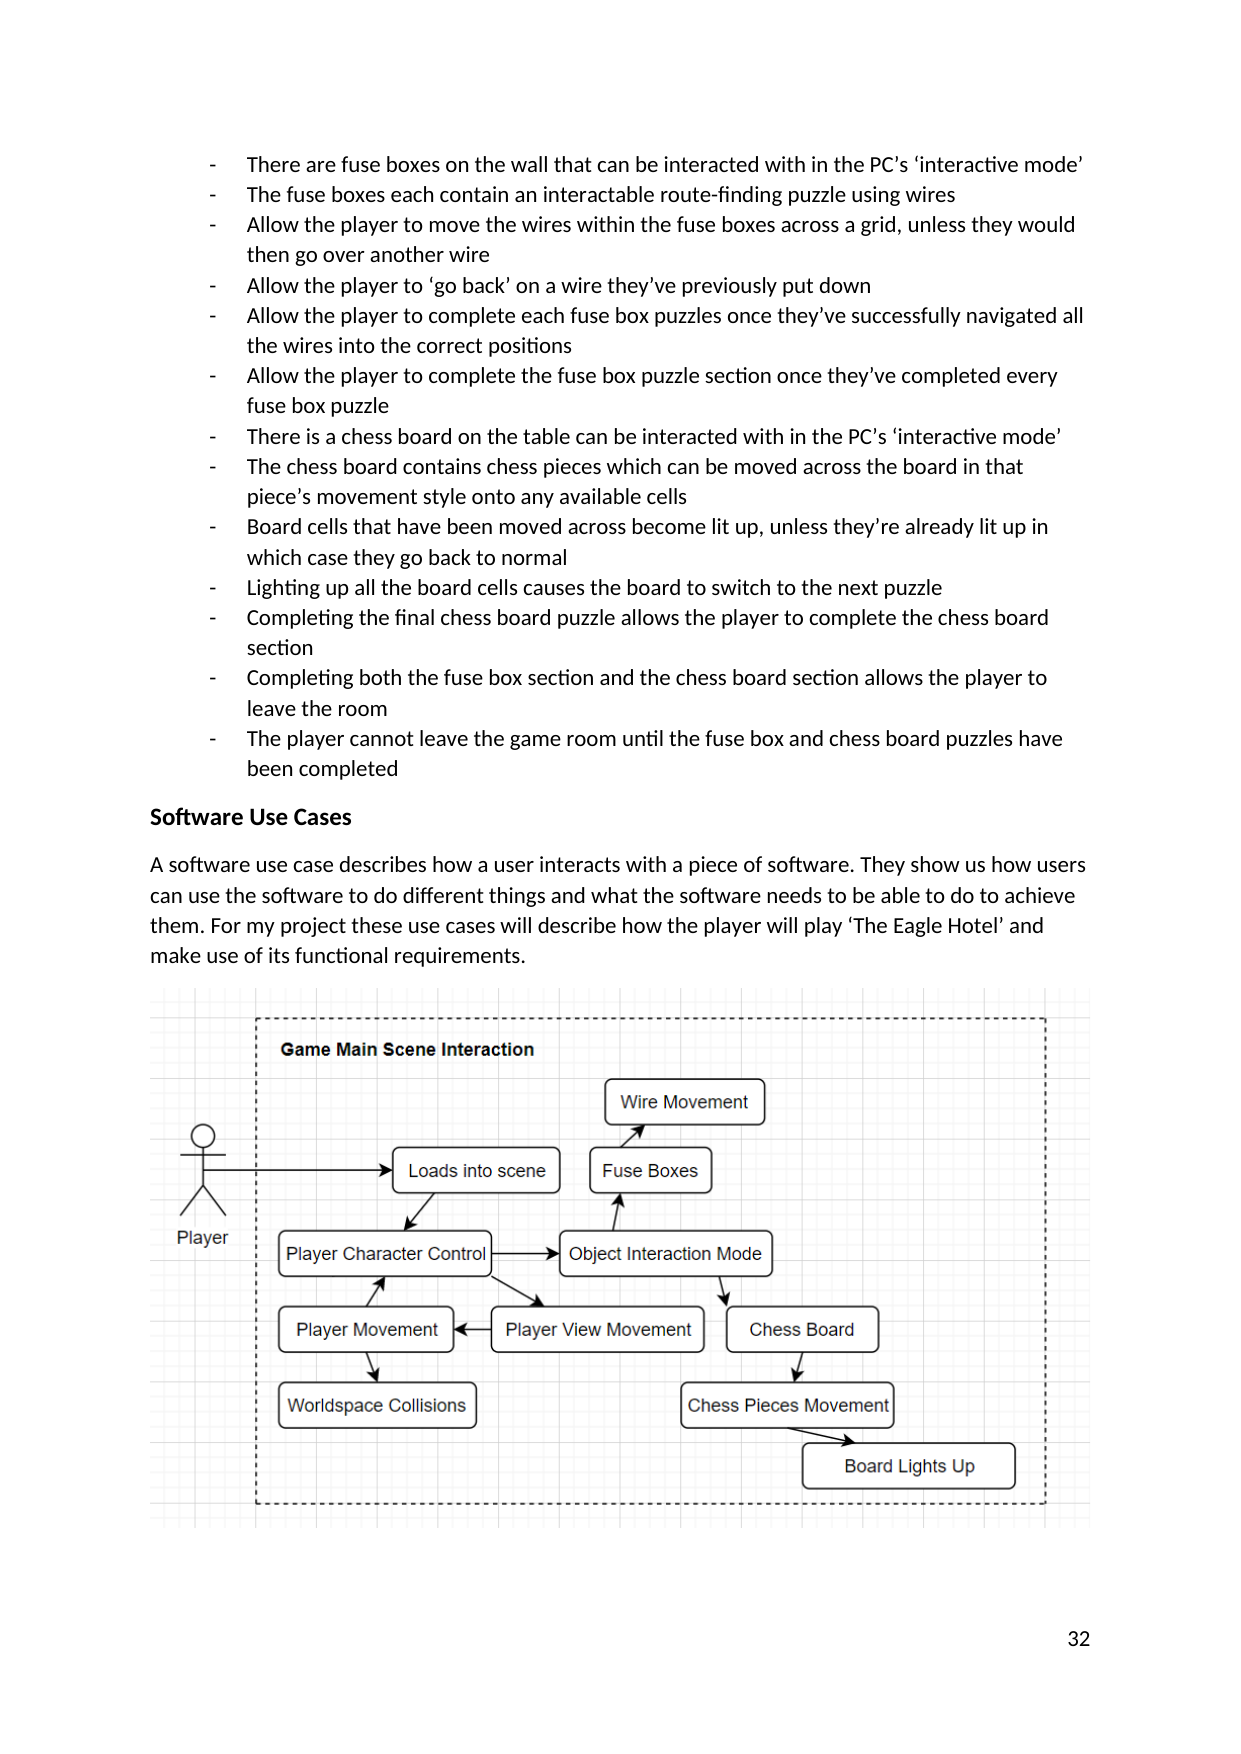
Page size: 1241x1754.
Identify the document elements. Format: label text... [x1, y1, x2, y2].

list Allow the player to ‘go back’ on a wire they’ve previously put down [209, 271, 1090, 299]
list Lighting up all the board cells causes the board to switch to the next puzzle [209, 573, 1090, 601]
list There is a chess board on the table can be interacted with in the PC’s ‘interactive mode’ [209, 422, 1090, 450]
text A software use case describes how a user interacts with a piece of software. They show us how users can use the software to do different things and what the software needs to be able to do to achieve them. For my project these use cases will describe how the player will play ‘The Eagle Hotel’ and make use of its functional requirements. [150, 851, 1090, 969]
list There are fuse boxes on the wall that can be interacted with in the PC’s ‘interactive mode’ [209, 150, 1090, 178]
list Allow the player to move the wires within the fuse boxes across a grid, unless they would then go over another wire [209, 210, 1090, 269]
list The player cannot leave the game room until the fuse box and chess board puzzles have been completed [209, 724, 1090, 782]
list Allow the player to complete the fuse box puzzle section once they’ve completed every fuse box puzzle [209, 361, 1090, 420]
list Allow the player to complete each fuse box puzzles once they’ve successfully navigated all the wires into the correct positions [209, 301, 1090, 359]
picture [150, 988, 1091, 1528]
text Software Use Cases [150, 801, 1090, 832]
list Board cells that have been moved across become lit up, unless they’re already lit up in which case they go back to normal [209, 512, 1090, 571]
list The chess board contains chess pieces which can be moved across the board in that piece’s movement style onto any available cells [209, 452, 1090, 510]
list The fuse boxes each contain an interactable route-finding puzzle using wires [209, 180, 1090, 208]
list Completing both the fuse box section and the chess board section allows the player to leave the room [209, 663, 1090, 722]
list Completing the final chess board puzzle allows the player to complete the chess board section [209, 603, 1090, 661]
